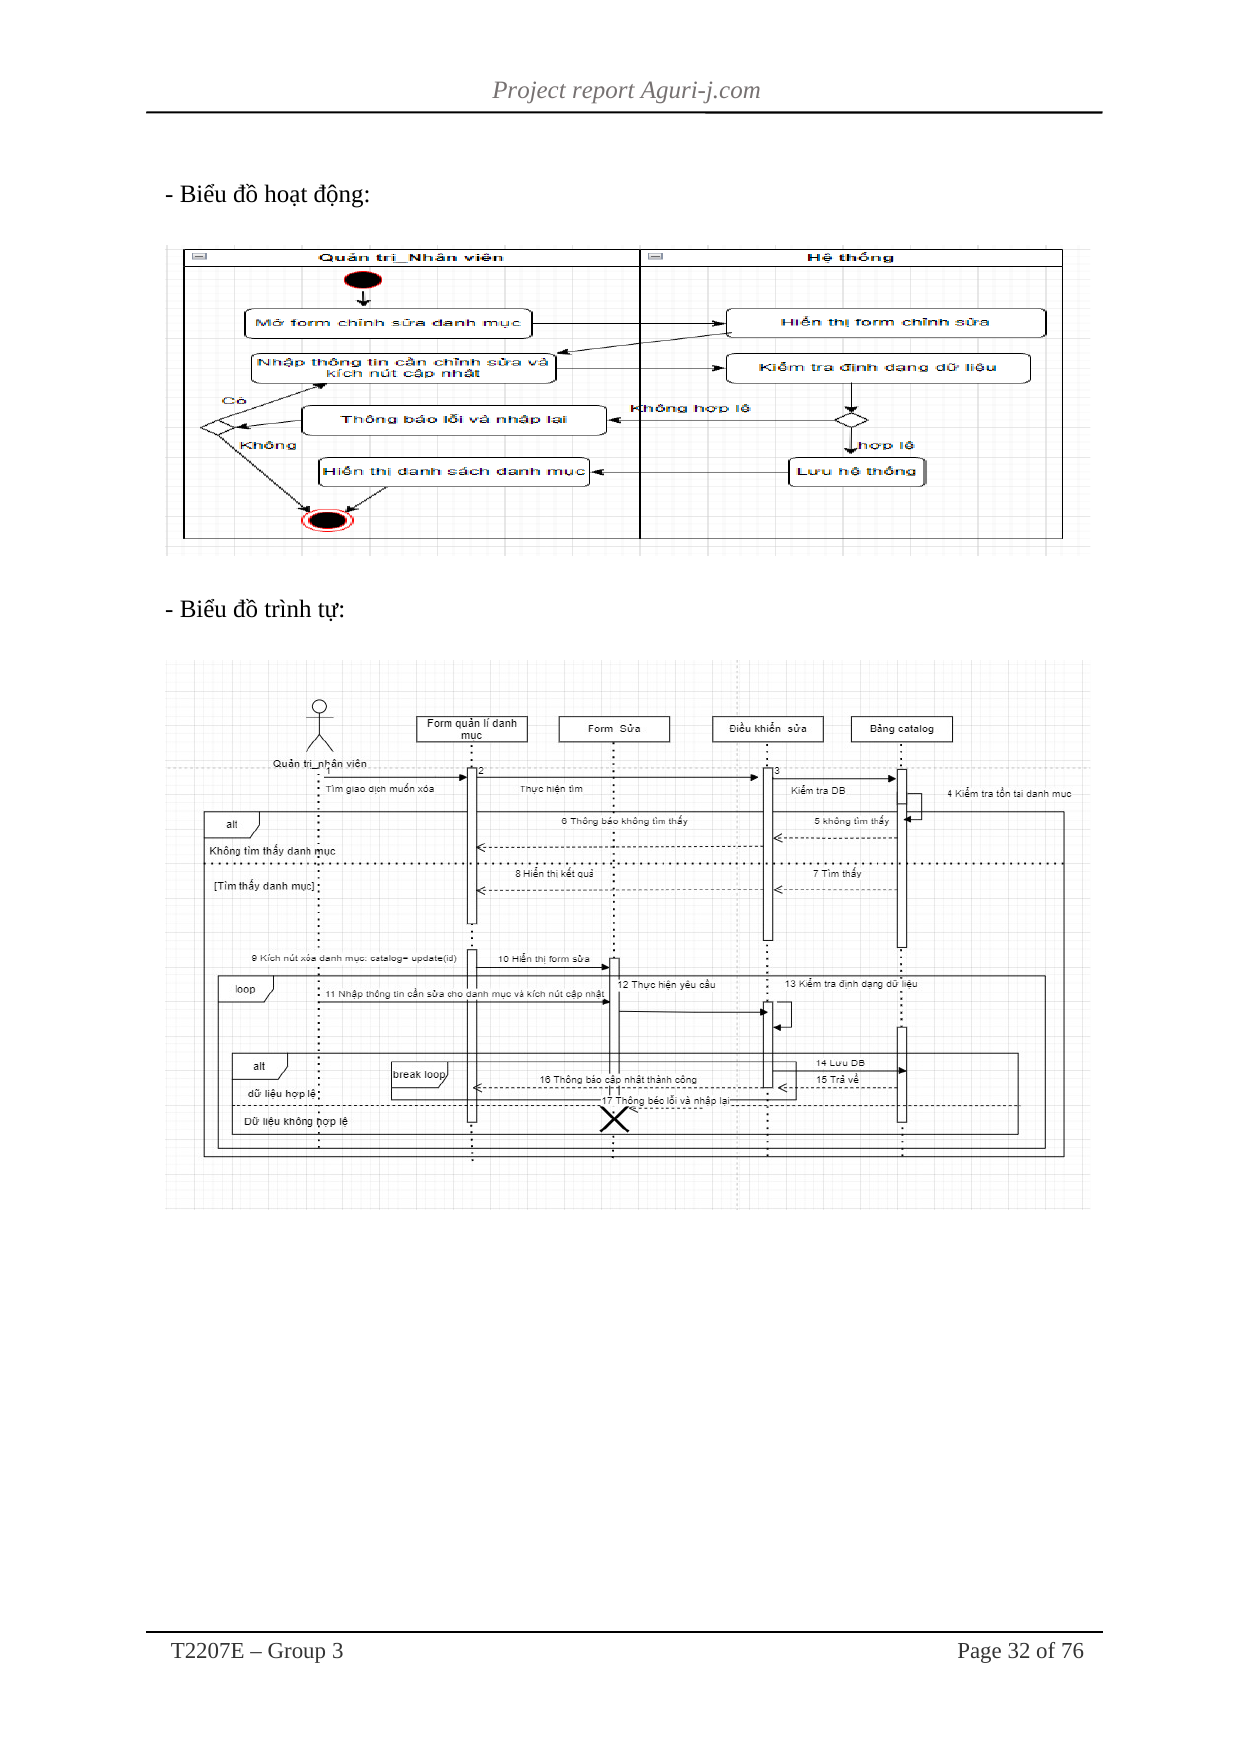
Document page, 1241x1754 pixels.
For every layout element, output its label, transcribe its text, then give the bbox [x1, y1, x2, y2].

picture [165, 245, 1091, 556]
text - Biểu đồ hoạt động: [165, 179, 1090, 208]
picture [165, 660, 1091, 1210]
text - Biểu đồ trình tự: [165, 594, 1090, 623]
